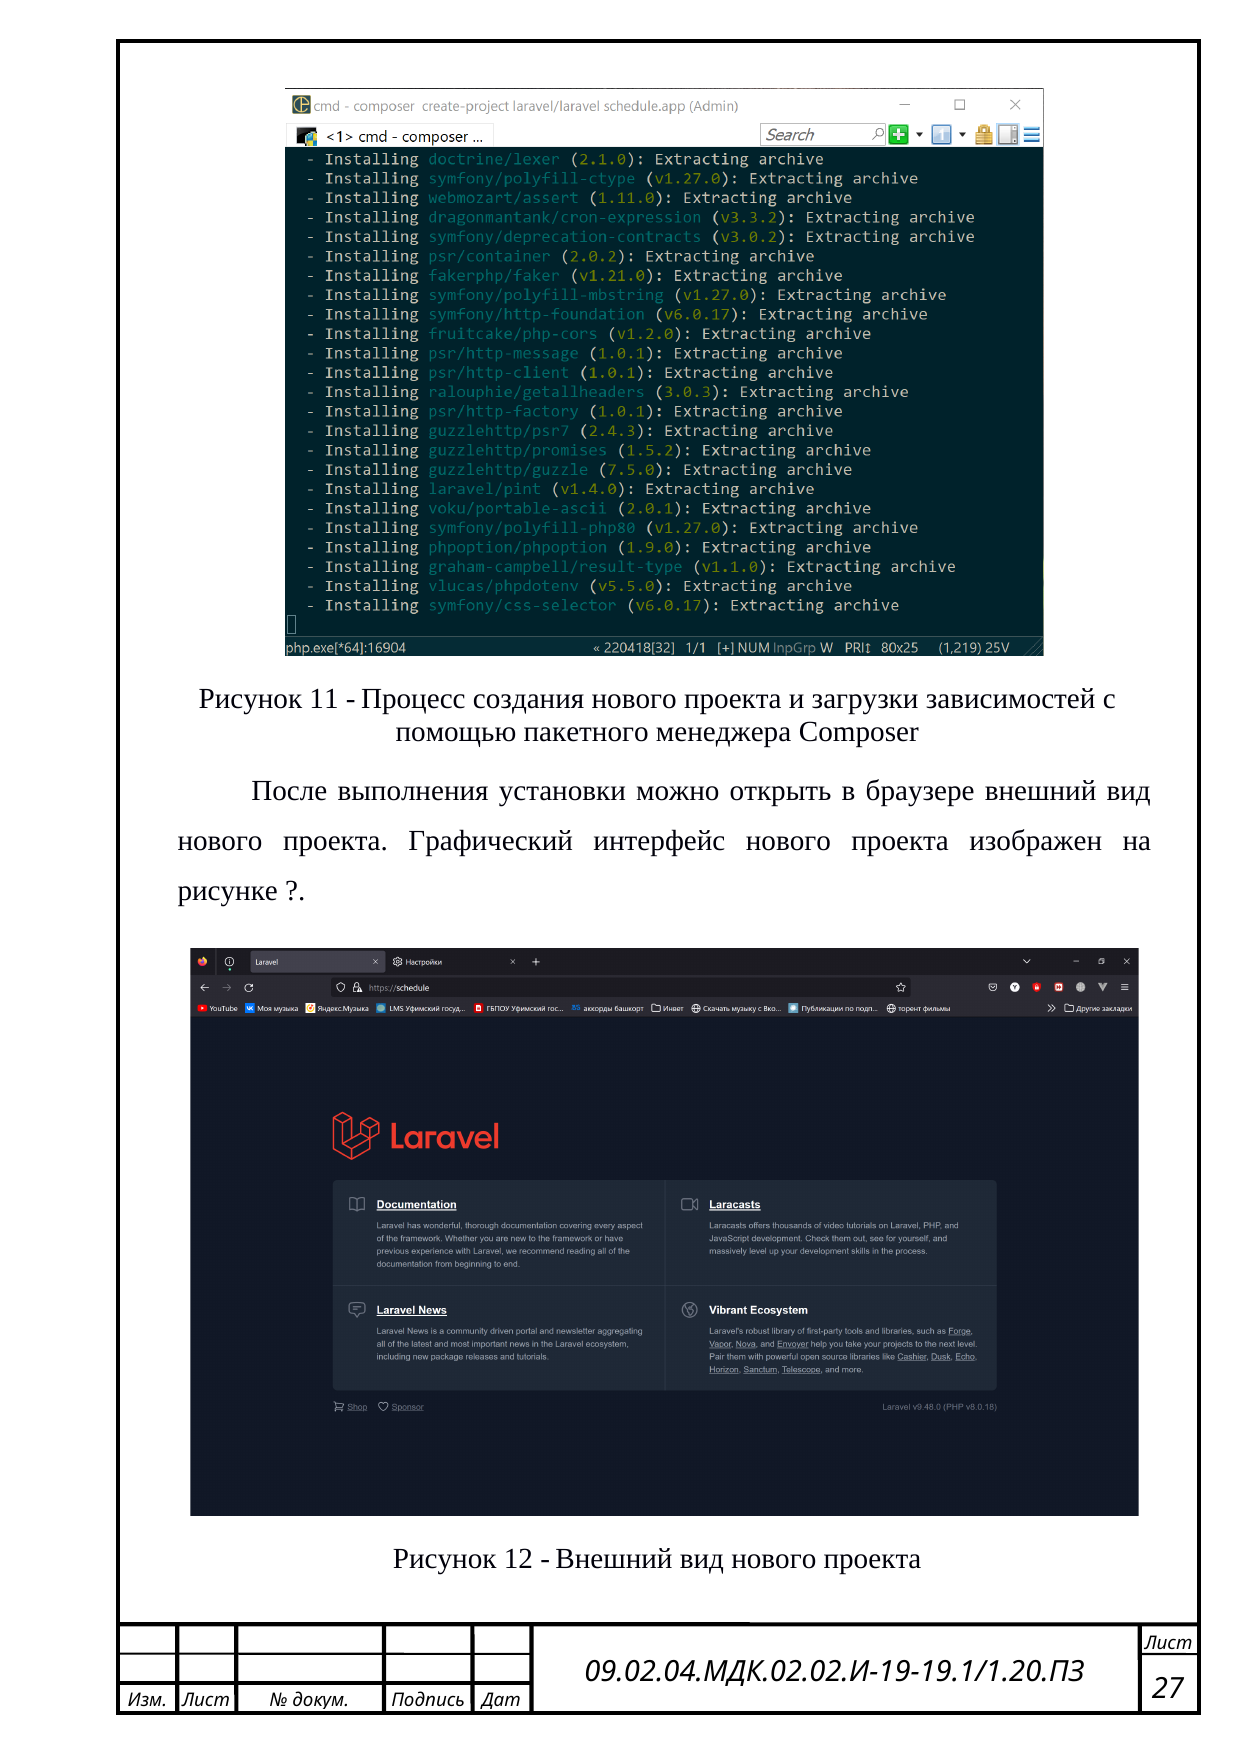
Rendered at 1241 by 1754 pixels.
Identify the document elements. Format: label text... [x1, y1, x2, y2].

picture [190, 948, 1139, 1516]
text Внешний вид нового проекта [177, 1541, 1137, 1574]
picture [285, 88, 1044, 656]
text Процесс создания нового проекта и загрузки зависимостей с помощью пакетного менеджера Composer [177, 681, 1137, 748]
text После выполнения установки можно открыть в браузере внешний вид нового проекта. Графический интерфейс нового проекта изображен на рисунке ?. [177, 773, 1152, 907]
